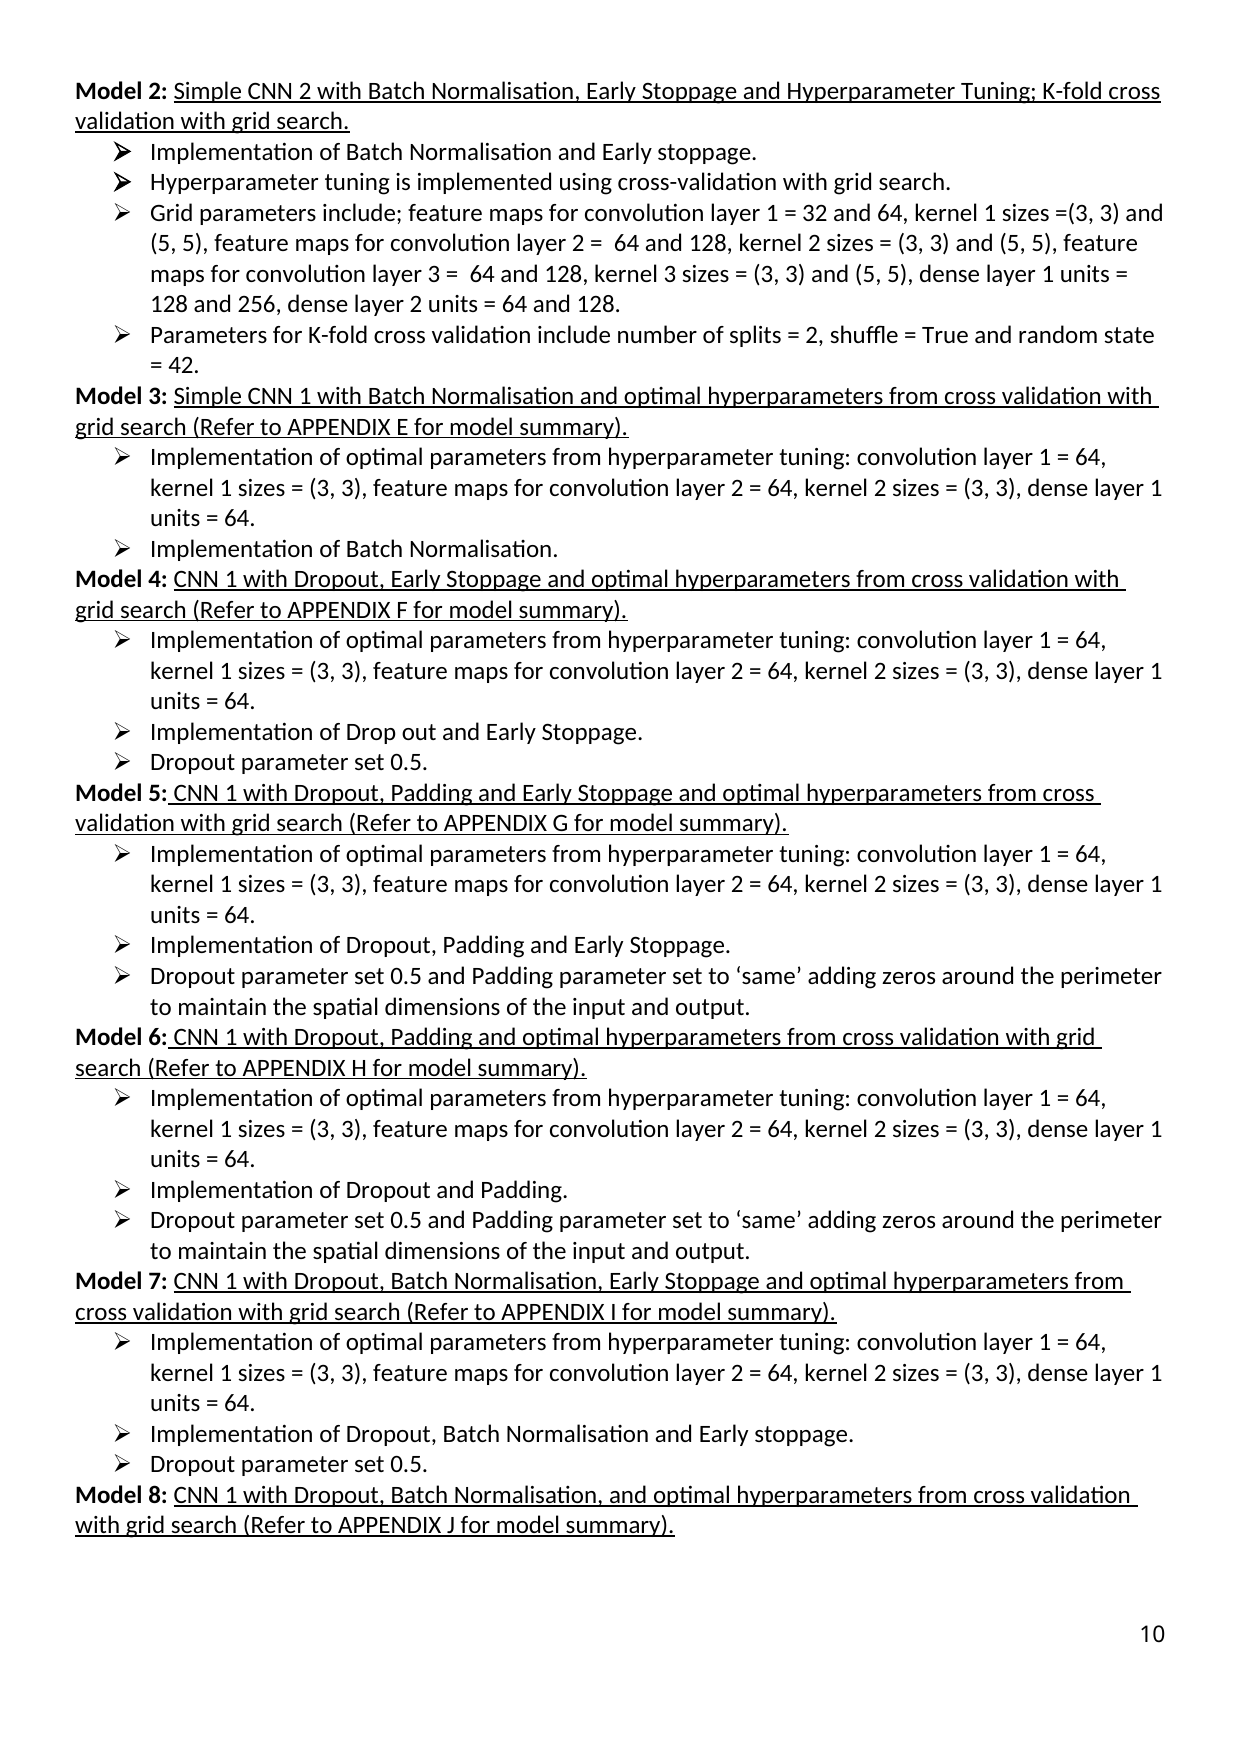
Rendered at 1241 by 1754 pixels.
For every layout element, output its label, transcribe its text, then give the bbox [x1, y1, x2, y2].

list Dropout parameter set 0.5 and Padding parameter set to ‘same’ adding zeros around the perimeter to maintain the spatial dimensions of the input and output. [112, 960, 1165, 1021]
list Implementation of Batch Normalisation and Early stoppage. [112, 136, 1165, 167]
text Model 5: CNN 1 with Dropout, Padding and Early Stoppage and optimal hyperparameters from cross validation with grid search (Refer to APPENDIX G for model summary). [75, 777, 1165, 838]
list Implementation of Dropout and Padding. [112, 1174, 1165, 1204]
text Model 7: CNN 1 with Dropout, Batch Normalisation, Early Stoppage and optimal hyperparameters from cross validation with grid search (Refer to APPENDIX I for model summary). [75, 1265, 1165, 1326]
list Parameters for K-fold cross validation include number of splits = 2, shuffle = True and random state = 42. [112, 319, 1165, 380]
list Dropout parameter set 0.5 and Padding parameter set to ‘same’ adding zeros around the perimeter to maintain the spatial dimensions of the input and output. [112, 1204, 1165, 1265]
list Implementation of Drop out and Early Stoppage. [112, 716, 1165, 746]
list Implementation of Dropout, Batch Normalisation and Early stoppage. [112, 1418, 1165, 1448]
list Dropout parameter set 0.5. [112, 1448, 1165, 1479]
text Model 8: CNN 1 with Dropout, Batch Normalisation, and optimal hyperparameters from cross validation with grid search (Refer to APPENDIX J for model summary). [75, 1479, 1165, 1540]
list Implementation of Batch Normalisation. [112, 533, 1165, 563]
text Model 2: Simple CNN 2 with Batch Normalisation, Early Stoppage and Hyperparameter Tuning; K-fold cross validation with grid search. [75, 75, 1165, 136]
list Grid parameters include; feature maps for convolution layer 1 = 32 and 64, kernel 1 sizes =(3, 3) and (5, 5), feature maps for convolution layer 2 = 64 and 128, kernel 2 sizes = (3, 3) and (5, 5), feature maps for convolution layer 3 = 64 and 128, kernel 3 sizes = (3, 3) and (5, 5), dense layer 1 units = 128 and 256, dense layer 2 units = 64 and 128. [112, 197, 1165, 319]
text Model 4: CNN 1 with Dropout, Early Stoppage and optimal hyperparameters from cross validation with grid search (Refer to APPENDIX F for model summary). [75, 563, 1165, 624]
list Implementation of Dropout, Padding and Early Stoppage. [112, 929, 1165, 960]
list Hyperparameter tuning is implemented using cross-validation with grid search. [112, 167, 1165, 197]
text Model 3: Simple CNN 1 with Batch Normalisation and optimal hyperparameters from cross validation with grid search (Refer to APPENDIX E for model summary). [75, 380, 1165, 441]
list Dropout parameter set 0.5. [112, 746, 1165, 777]
text Model 6: CNN 1 with Dropout, Padding and optimal hyperparameters from cross validation with grid search (Refer to APPENDIX H for model summary). [75, 1021, 1165, 1082]
